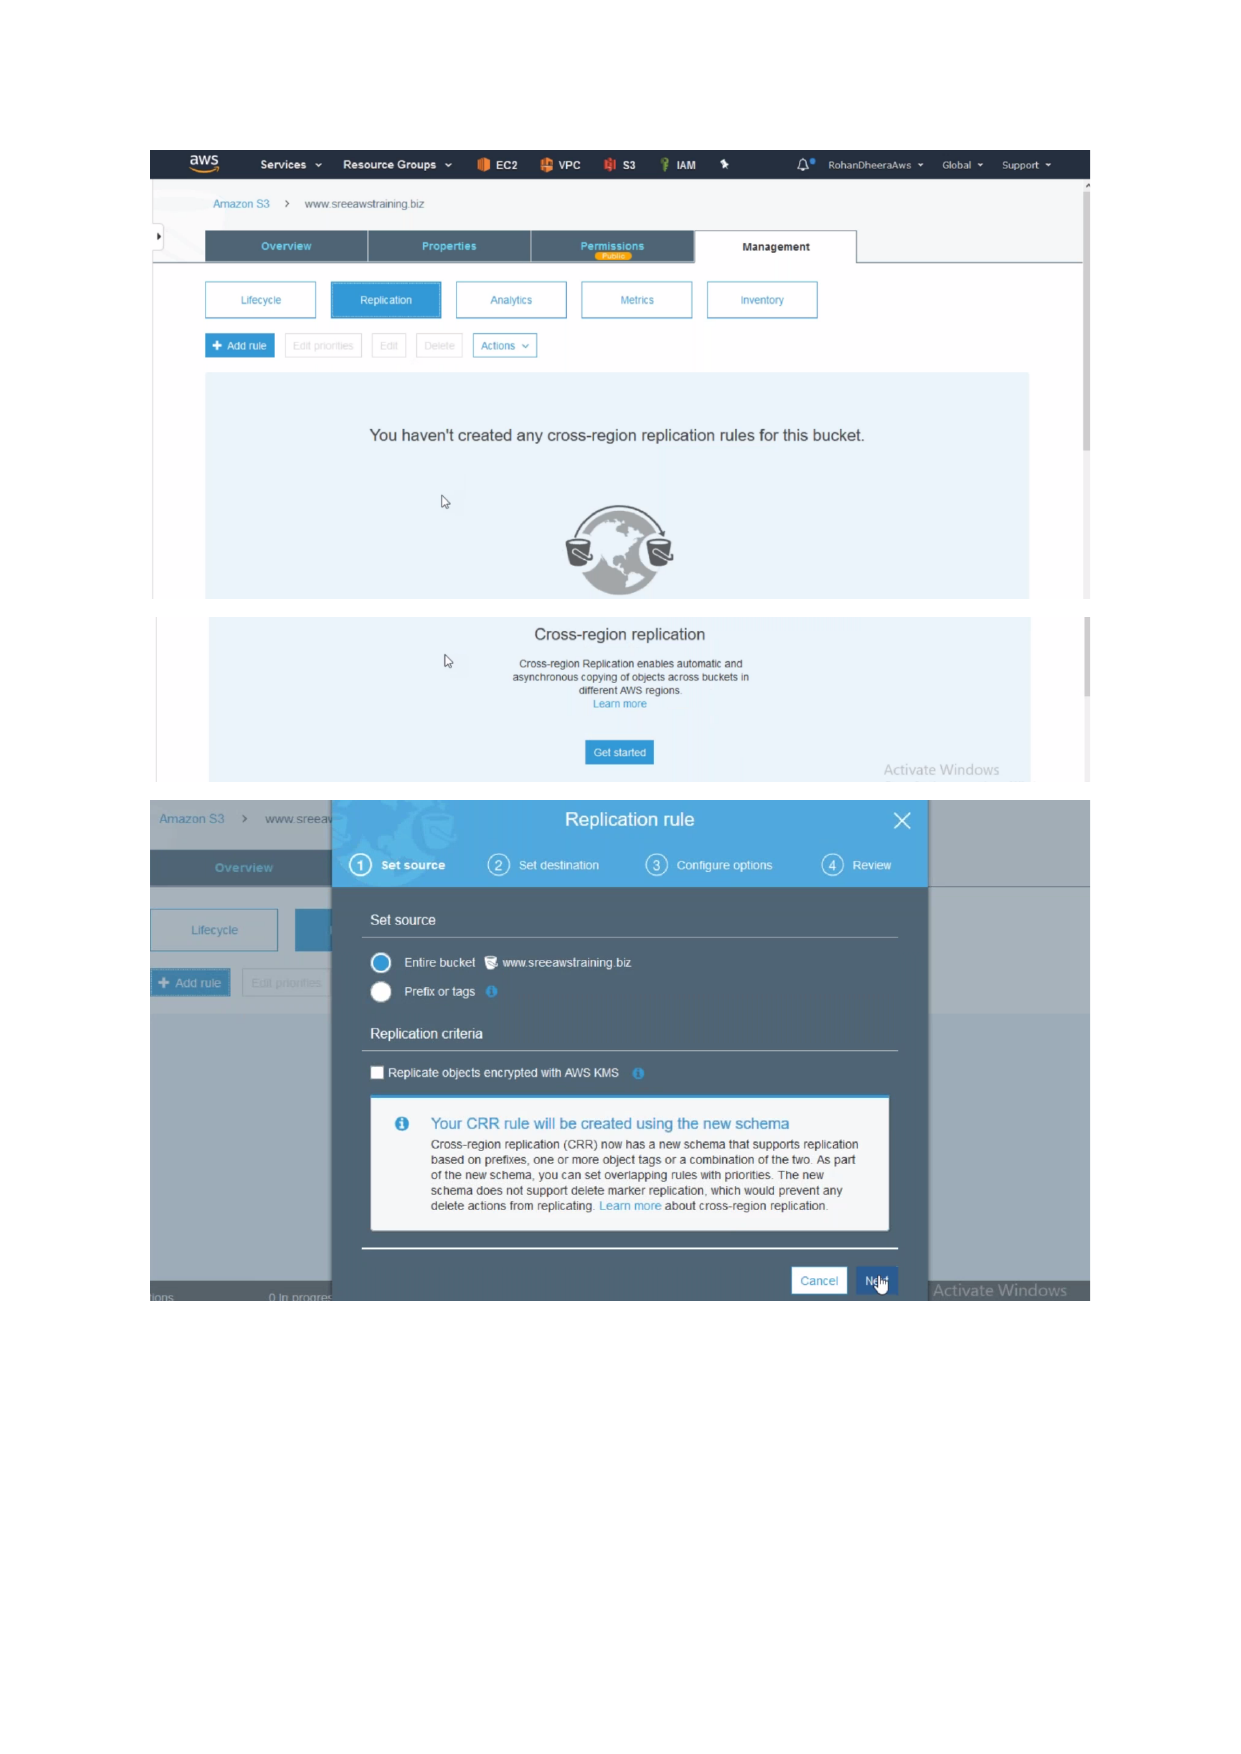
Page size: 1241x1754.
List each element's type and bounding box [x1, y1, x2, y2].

picture [150, 150, 1091, 599]
picture [150, 800, 1091, 1301]
picture [150, 617, 1091, 782]
